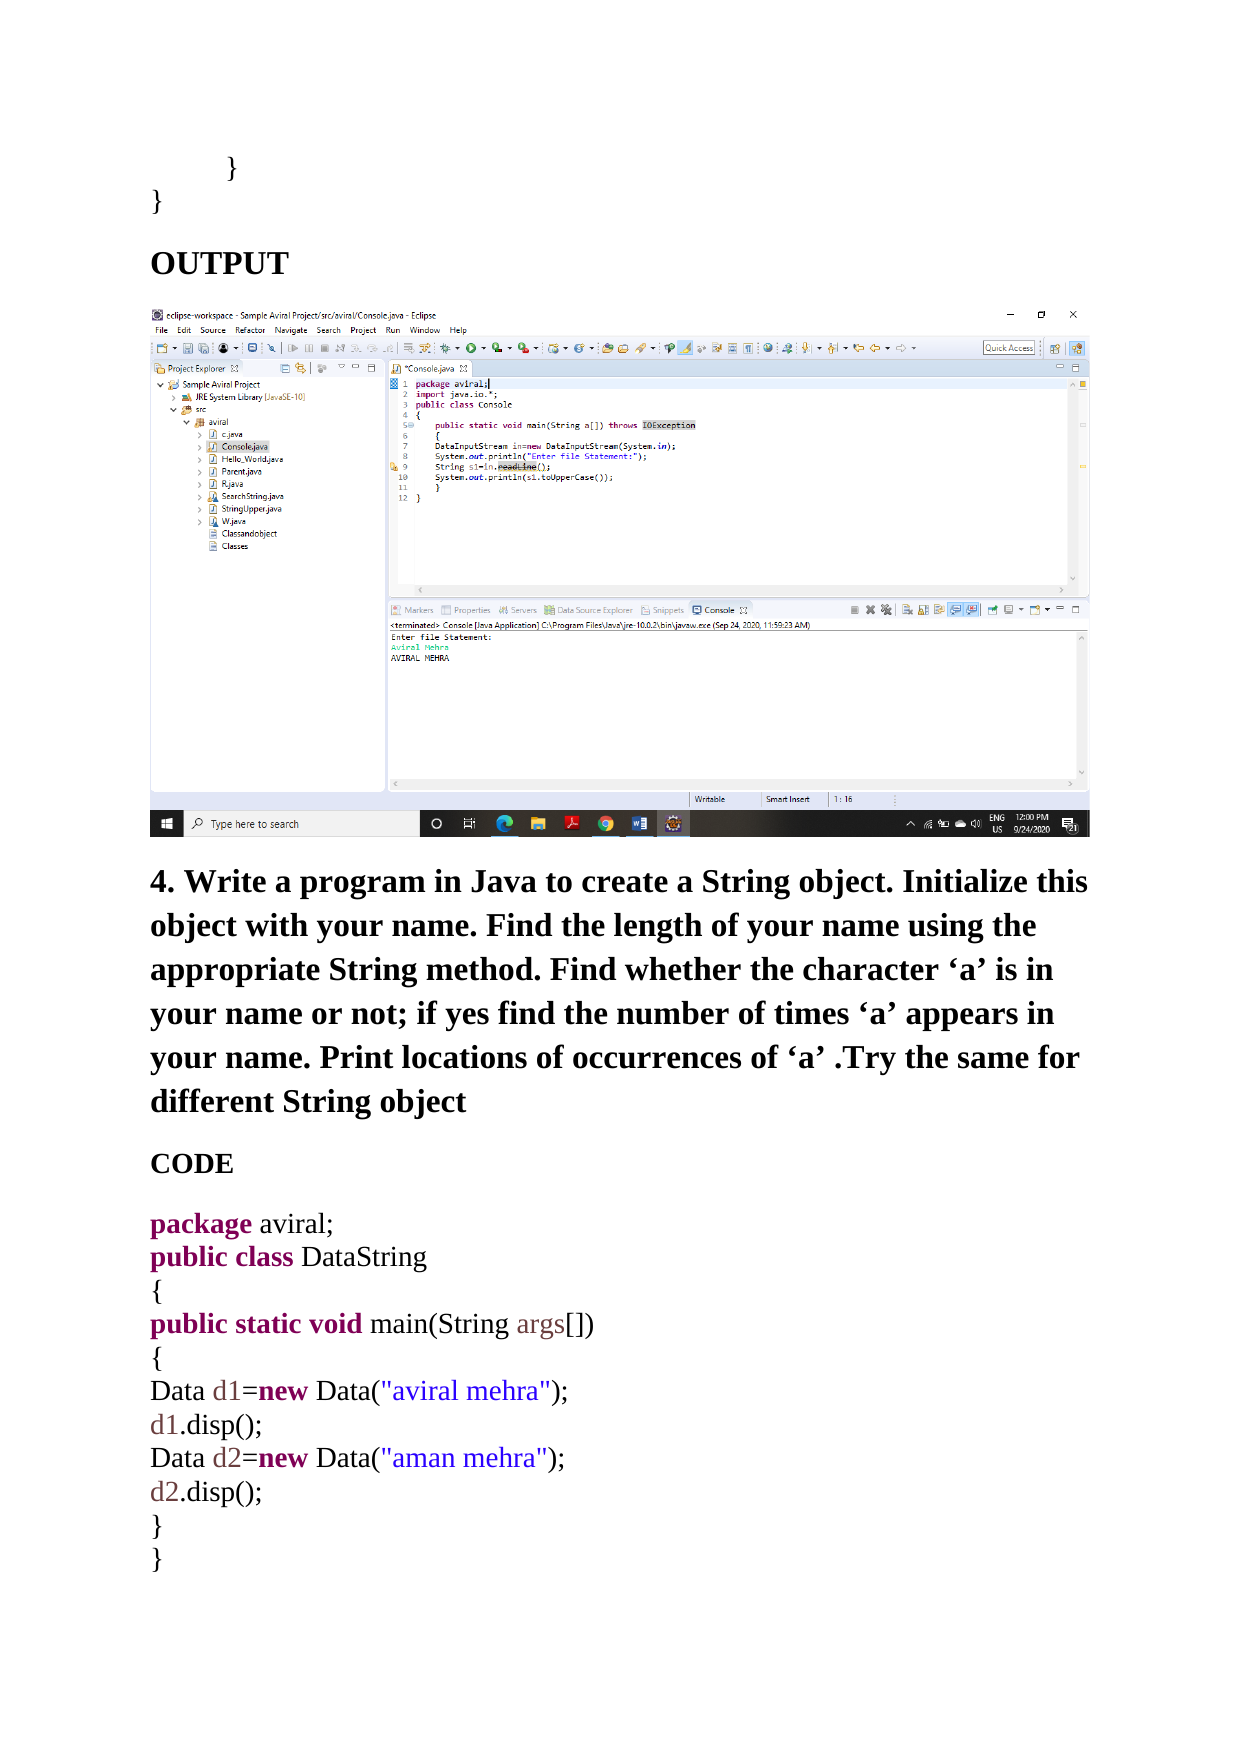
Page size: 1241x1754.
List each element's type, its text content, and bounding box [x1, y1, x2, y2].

text { [150, 1273, 1090, 1306]
text Data d2=new Data("aman mehra"); [150, 1441, 1090, 1474]
text package aviral; [150, 1206, 1090, 1239]
text } [150, 183, 1090, 217]
text public static void main(String args[]) [150, 1306, 1090, 1340]
text } [150, 1508, 1090, 1541]
text } [150, 1541, 1090, 1575]
text CODE [150, 1146, 1090, 1180]
text d2.disp(); [150, 1474, 1090, 1508]
text } [150, 150, 1090, 183]
text Data d1=new Data("aviral mehra"); [150, 1373, 1090, 1407]
text OUTPUT [150, 243, 1090, 281]
text public class DataString [150, 1239, 1090, 1273]
text d1.disp(); [150, 1407, 1090, 1441]
picture [150, 307, 1090, 837]
text { [150, 1340, 1090, 1373]
text 4. Write a program in Java to create a String object. Initialize this object with your name. Find the length of your name using the appropriate String method. Find whether the character ‘a’ is in your name or not; if yes find the number of times ‘a’ appears in your name. Print locations of occurrences of ‘a’ .Try the same for different String object [150, 861, 1090, 1120]
